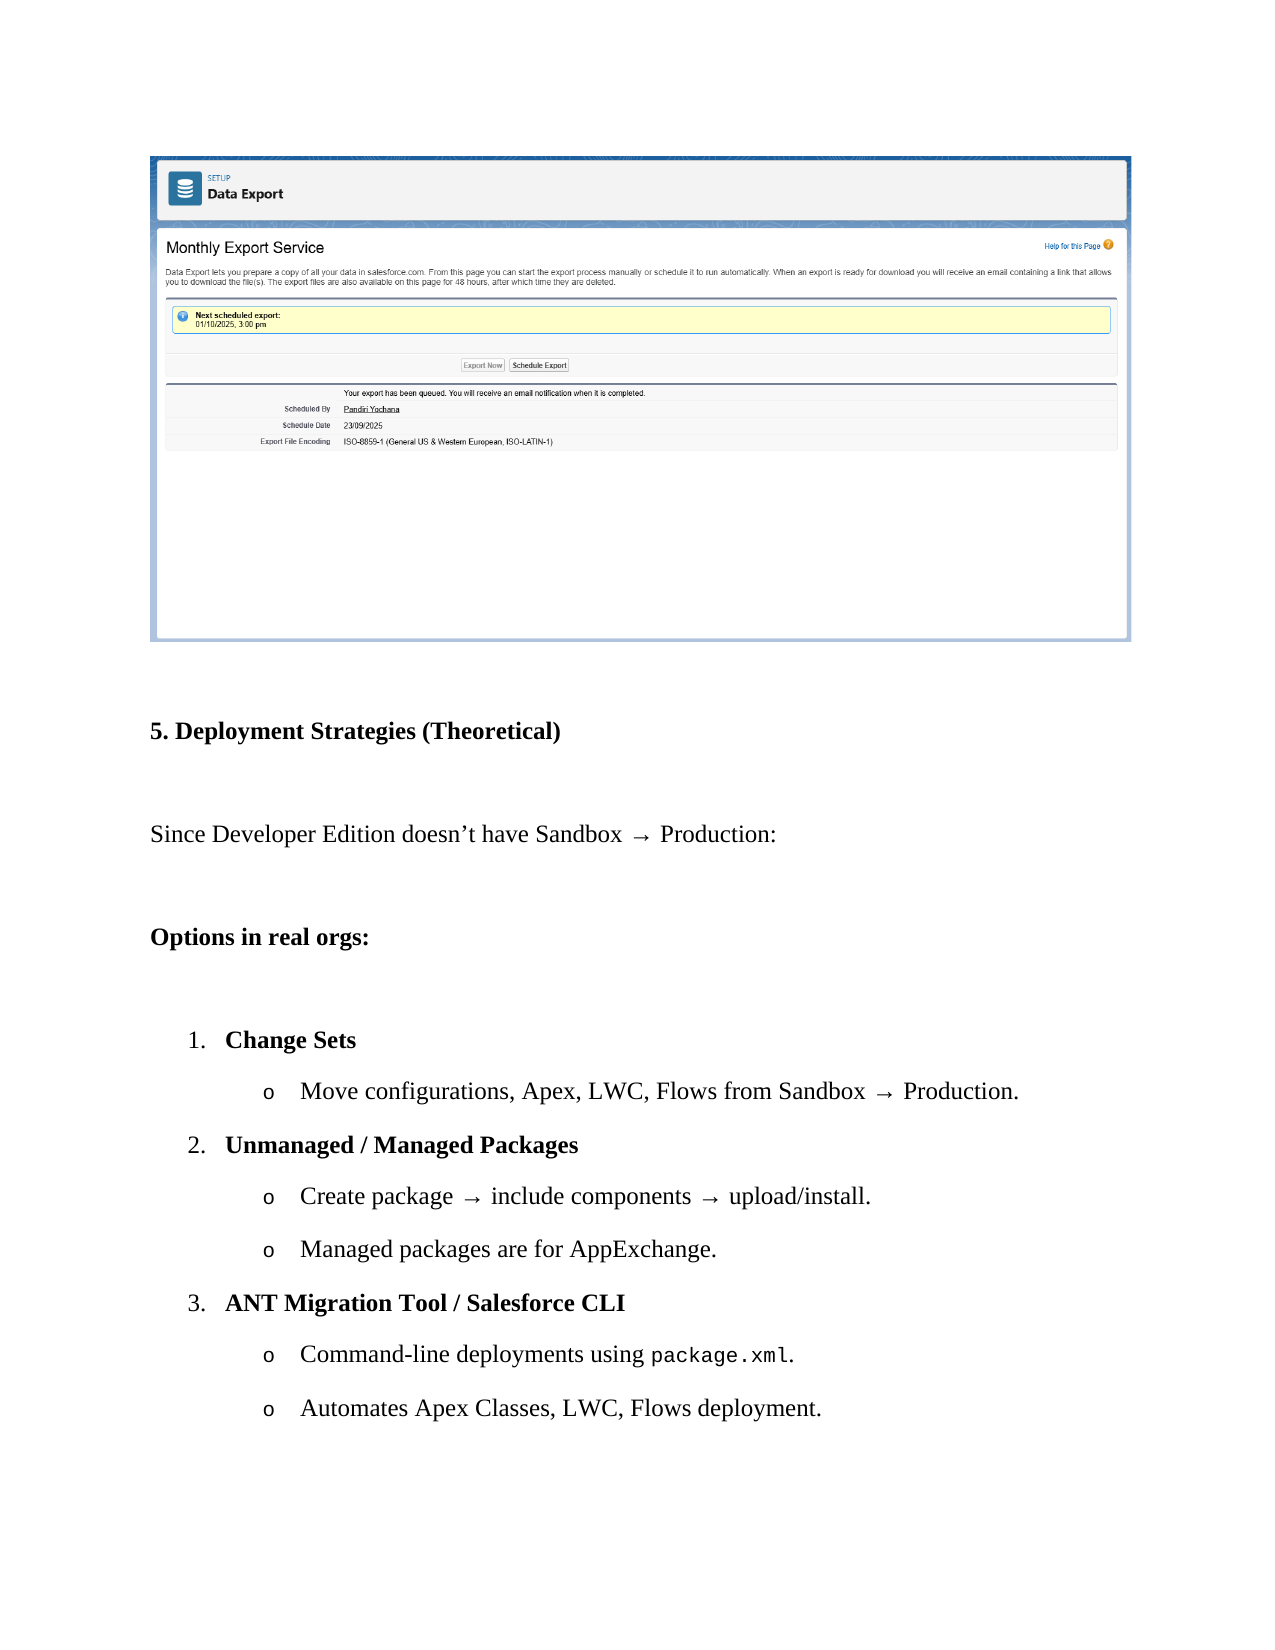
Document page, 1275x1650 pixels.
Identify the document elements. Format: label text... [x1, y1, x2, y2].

text Options in real orgs: [150, 922, 1131, 951]
list Move configurations, Apex, LWC, Flows from Sandbox → Production. [262, 1076, 1131, 1106]
list Unmanaged / Managed Packages [187, 1130, 1131, 1158]
subtitle 5️. Deployment Strategies (Theoretical) [150, 716, 1131, 745]
list Change Sets [187, 1025, 1131, 1053]
list Command-line deployments using package.xml. [262, 1339, 1131, 1369]
list Managed packages are for AppExchange. [262, 1234, 1131, 1264]
list Create package → include components → upload/install. [262, 1181, 1131, 1211]
picture [150, 156, 1132, 642]
text Since Developer Edition doesn’t have Sandbox → Production: [150, 819, 1131, 848]
list Automates Apex Classes, LWC, Flows deployment. [262, 1393, 1131, 1422]
list ANT Migration Tool / Salesforce CLI [187, 1288, 1131, 1317]
